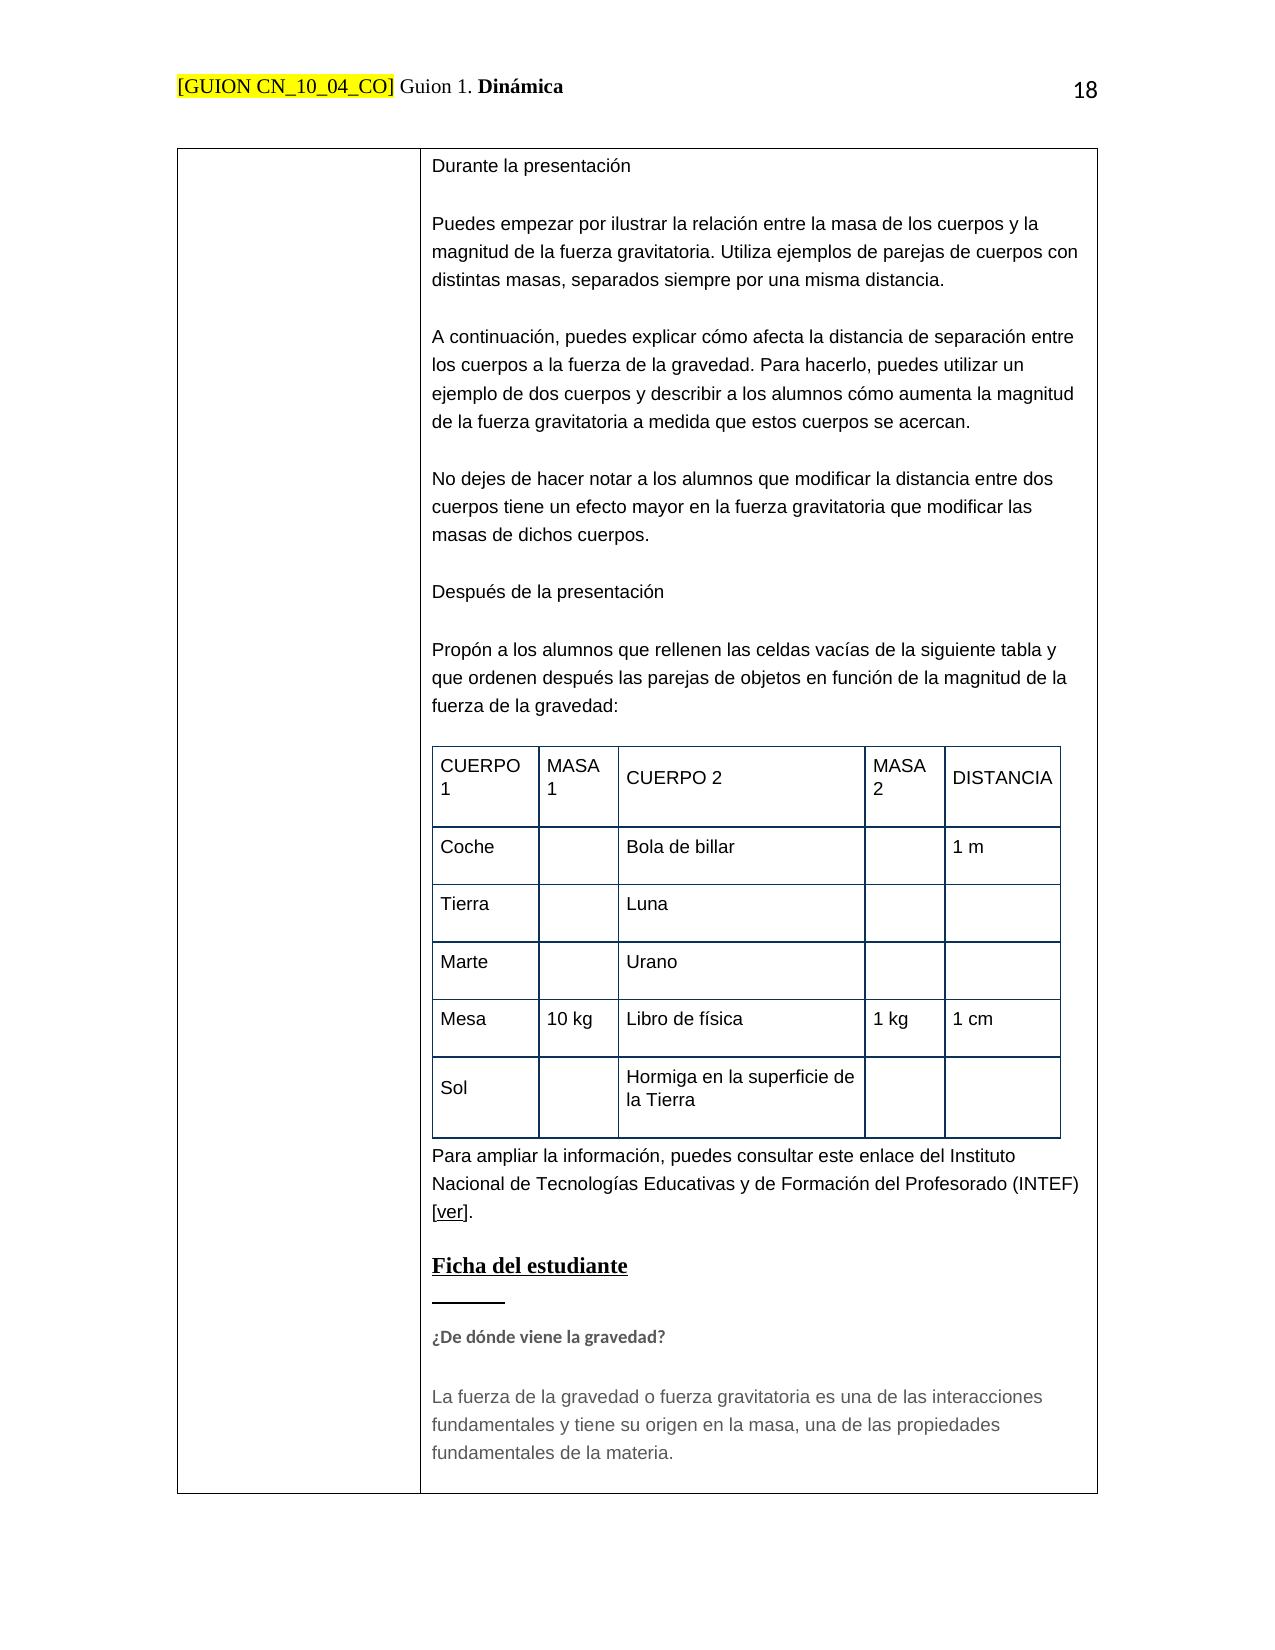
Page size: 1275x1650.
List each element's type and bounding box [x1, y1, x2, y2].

table_cell [421, 149, 1097, 1493]
table_cell [178, 149, 420, 1493]
